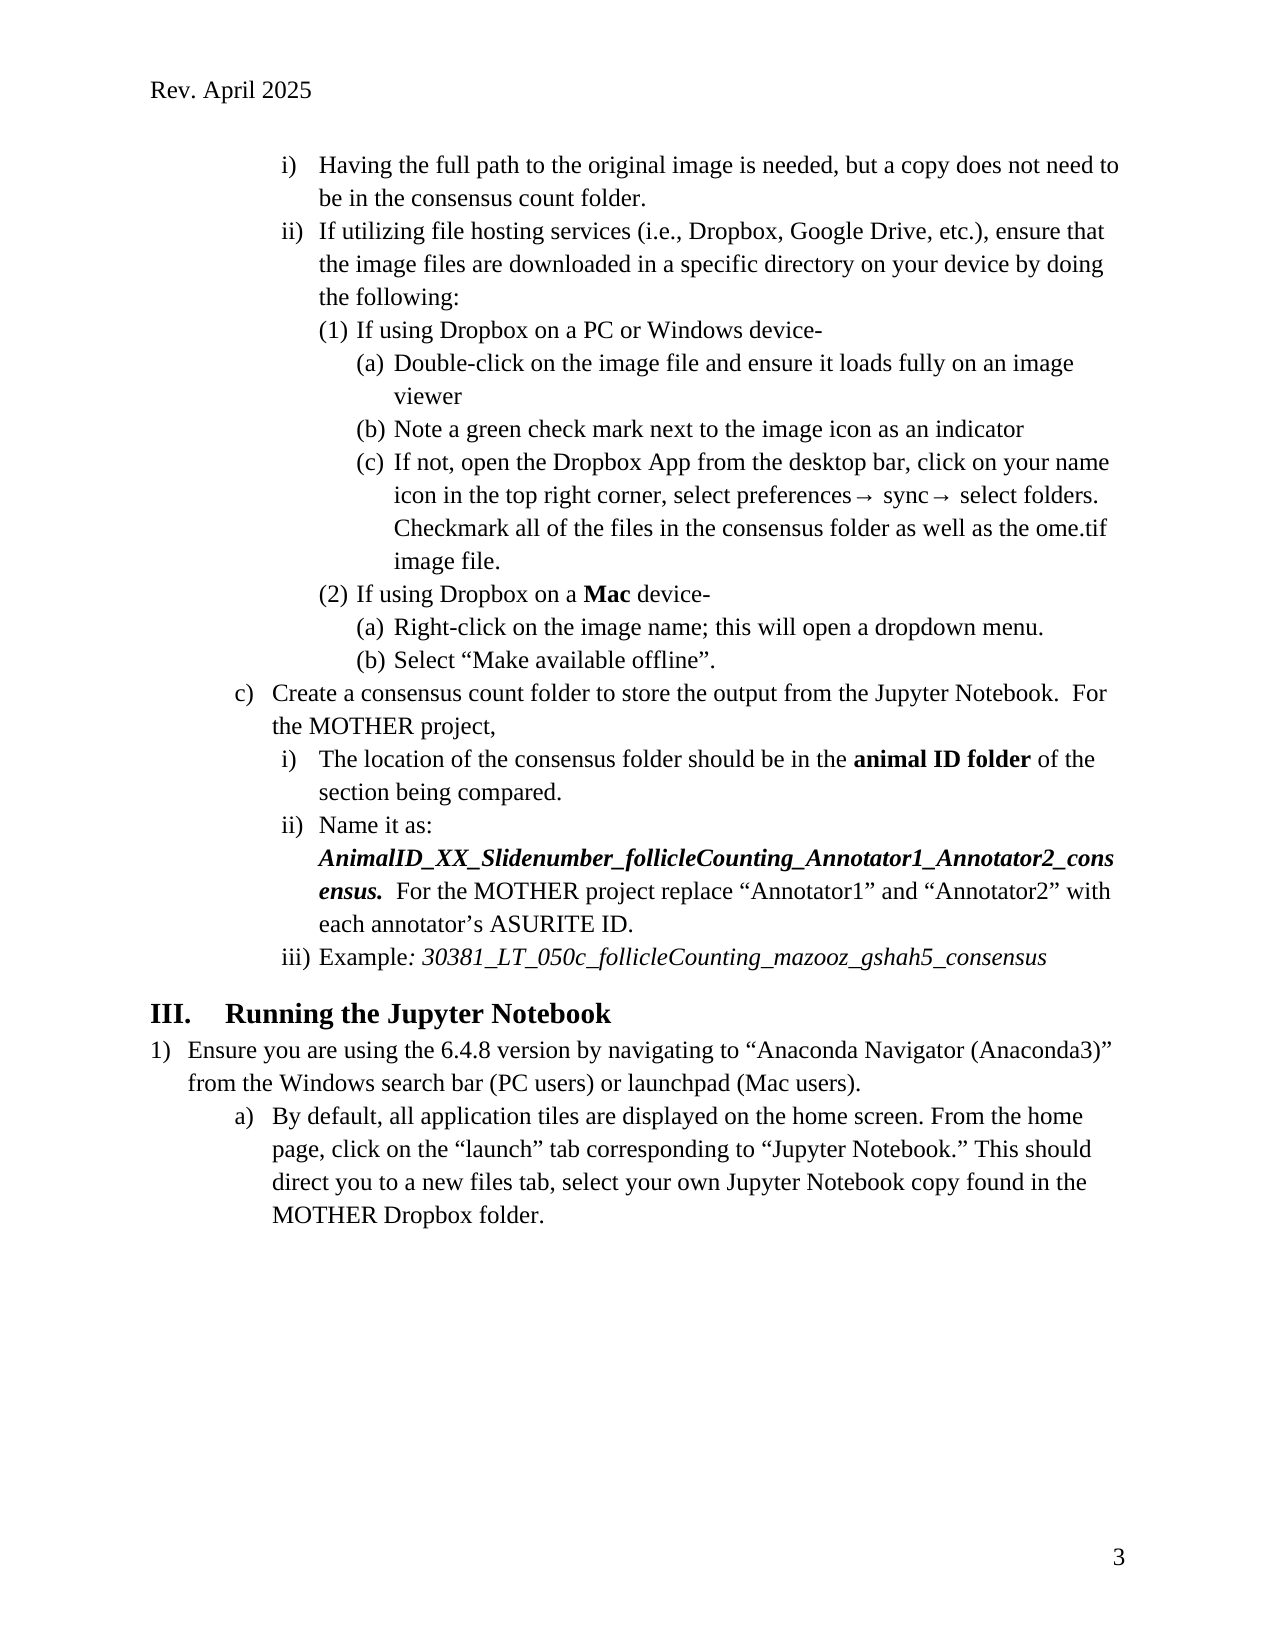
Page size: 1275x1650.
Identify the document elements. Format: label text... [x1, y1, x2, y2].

list Right-click on the image name; this will open a dropdown menu. [356, 612, 1125, 641]
list If not, open the Dropbox App from the desktop bar, click on your name icon in the top right corner, select preferences sync select folders. Checkmark all of the files in the consensus folder as well as the ome.tif image file. [356, 447, 1125, 575]
list By default, all application tiles are displayed on the home screen. From the home page, click on the “launch” tab corresponding to “Jupyter Notebook.” This should direct you to a new files tab, select your own Jupyter Notebook copy found in the MOTHER Dropbox folder. [234, 1101, 1125, 1229]
list Example: 30381_LT_050c_follicleCounting_mazooz_gshah5_consensus [281, 942, 1125, 971]
list Double-click on the image file and ensure it loads fully on an image viewer [356, 348, 1125, 410]
list Ensure you are using the 6.4.8 version by navigating to “Anaconda Navigator (Anaconda3)” from the Windows search bar (PC users) or launchpad (Mac users). [150, 1035, 1125, 1097]
list If using Dropbox on a Mac device- [319, 579, 1125, 608]
list Having the full path to the original image is needed, but a copy does not need to be in the consensus count folder. [281, 150, 1125, 212]
list Select “Make available offline”. [356, 645, 1125, 674]
subtitle Running the Jupyter Notebook [150, 996, 1125, 1030]
list The location of the consensus folder should be in the animal ID folder of the section being compared. [281, 744, 1125, 806]
list If utilizing file hosting services (i.e., Dropbox, Google Drive, etc.), ensure that the image files are downloaded in a specific directory on your device by doing the following: [281, 216, 1125, 311]
list Name it as: AnimalID_XX_Slidenumber_follicleCounting_Annotator1_Annotator2_consensus. For the MOTHER project replace “Annotator1” and “Annotator2” with each annotator’s ASURITE ID. [281, 810, 1125, 938]
list Create a consensus count folder to store the output from the Jupyter Notebook. For the MOTHER project, [234, 678, 1125, 740]
list Note a green check mark next to the image icon as an indicator [356, 414, 1125, 443]
list If using Dropbox on a PC or Windows device- [319, 315, 1125, 344]
